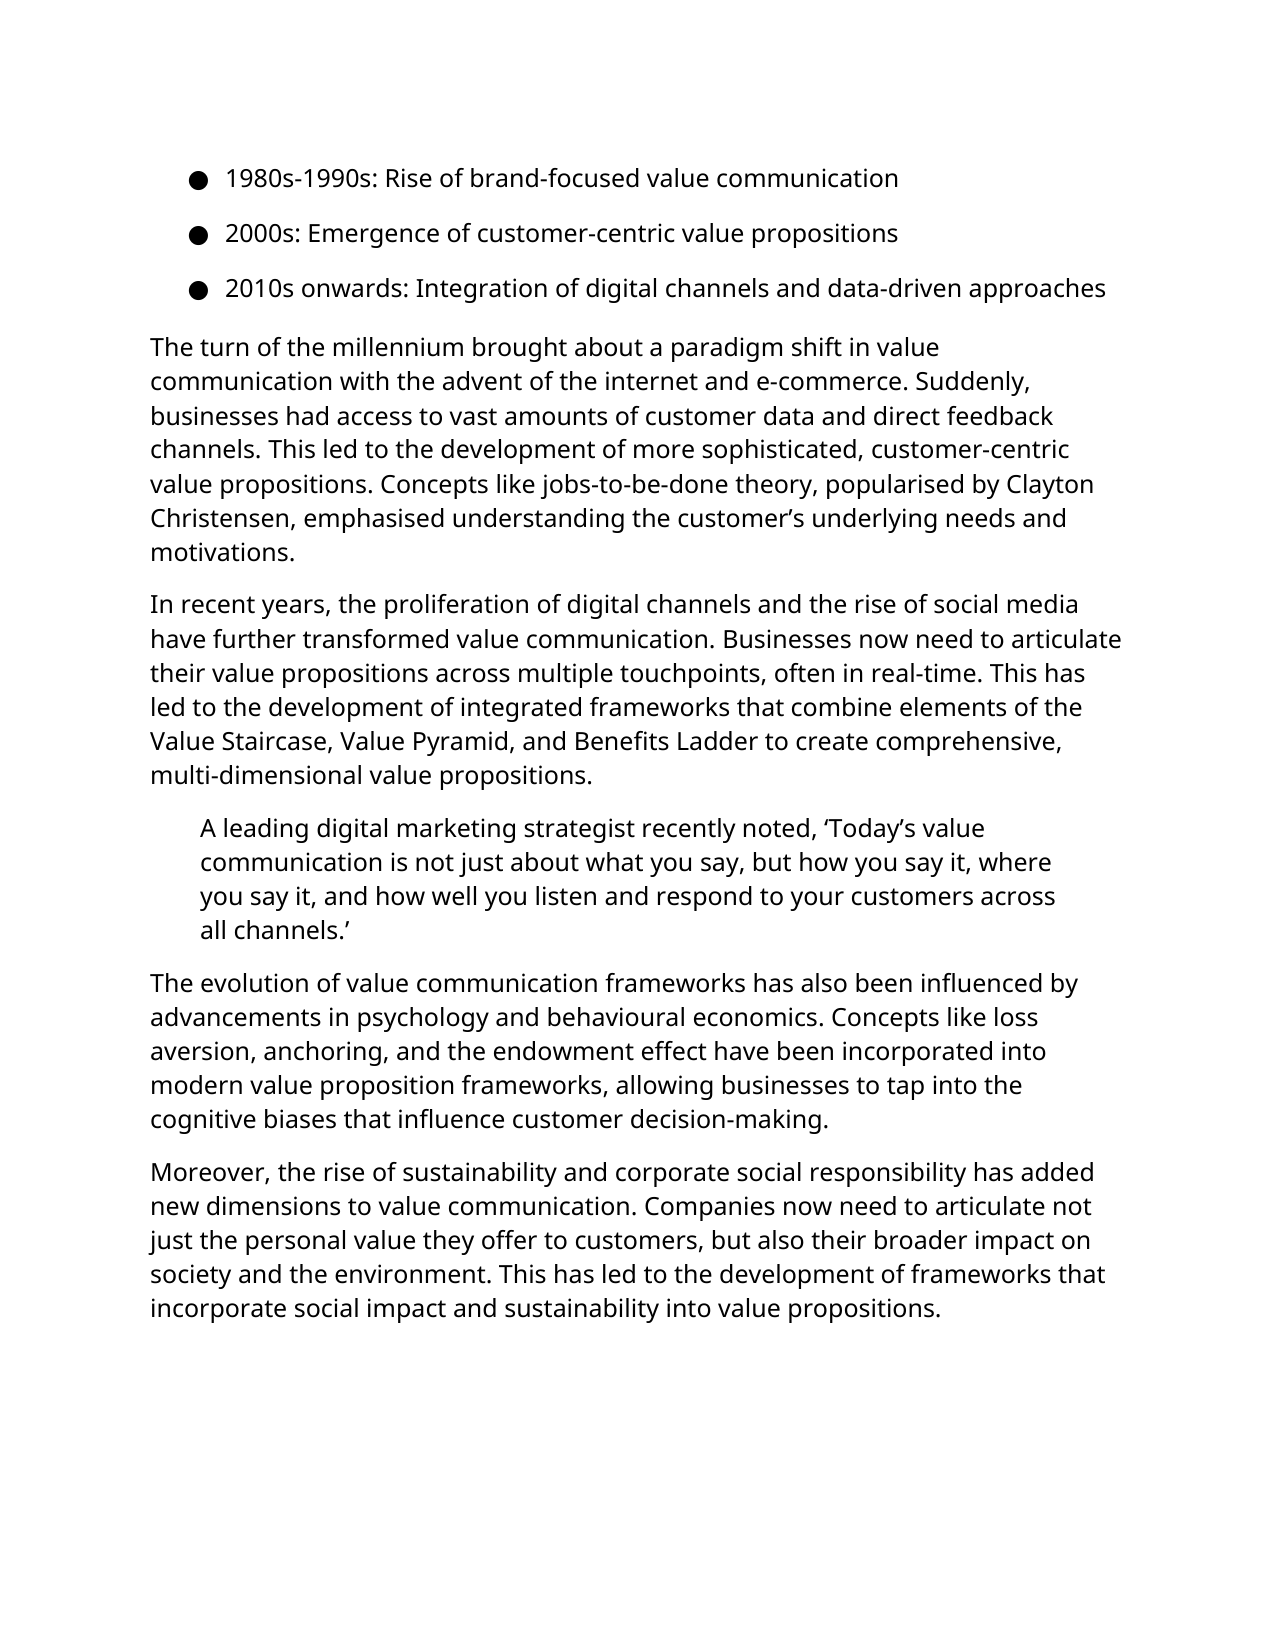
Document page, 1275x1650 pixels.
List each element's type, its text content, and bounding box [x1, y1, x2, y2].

text A leading digital marketing strategist recently noted, ‘Today’s value communication is not just about what you say, but how you say it, where you say it, and how well you listen and respond to your customers across all channels.’ [200, 810, 1075, 947]
text The evolution of value communication frameworks has also been influenced by advancements in psychology and behavioural economics. Concepts like loss aversion, anchoring, and the endowment effect have been incorporated into modern value proposition frameworks, allowing businesses to tap into the cognitive biases that influence customer decision-making. [150, 965, 1125, 1136]
list 1980s-1990s: Rise of brand-focused value communication [187, 150, 1125, 201]
list 2010s onwards: Integration of digital channels and data-driven approaches [187, 260, 1125, 311]
list 2000s: Emergence of customer-centric value propositions [187, 205, 1125, 256]
text The turn of the millennium brought about a paradigm shift in value communication with the advent of the internet and e-commerce. Suddenly, businesses had access to vast amounts of customer data and direct feedback channels. This led to the development of more sophisticated, customer-centric value propositions. Concepts like jobs-to-be-done theory, popularised by Clayton Christensen, emphasised understanding the customer’s underlying needs and motivations. [150, 330, 1125, 568]
text Moreover, the rise of sustainability and corporate social responsibility has added new dimensions to value communication. Companies now need to articulate not just the personal value they offer to customers, but also their broader impact on society and the environment. This has led to the development of frameworks that incorporate social impact and sustainability into value propositions. [150, 1154, 1125, 1325]
text In recent years, the proliferation of digital channels and the rise of social media have further transformed value communication. Businesses now need to articulate their value propositions across multiple touchpoints, often in real-time. This has led to the development of integrated frameworks that combine elements of the Value Staircase, Value Pyramid, and Benefits Ladder to create comprehensive, multi-dimensional value propositions. [150, 587, 1125, 792]
